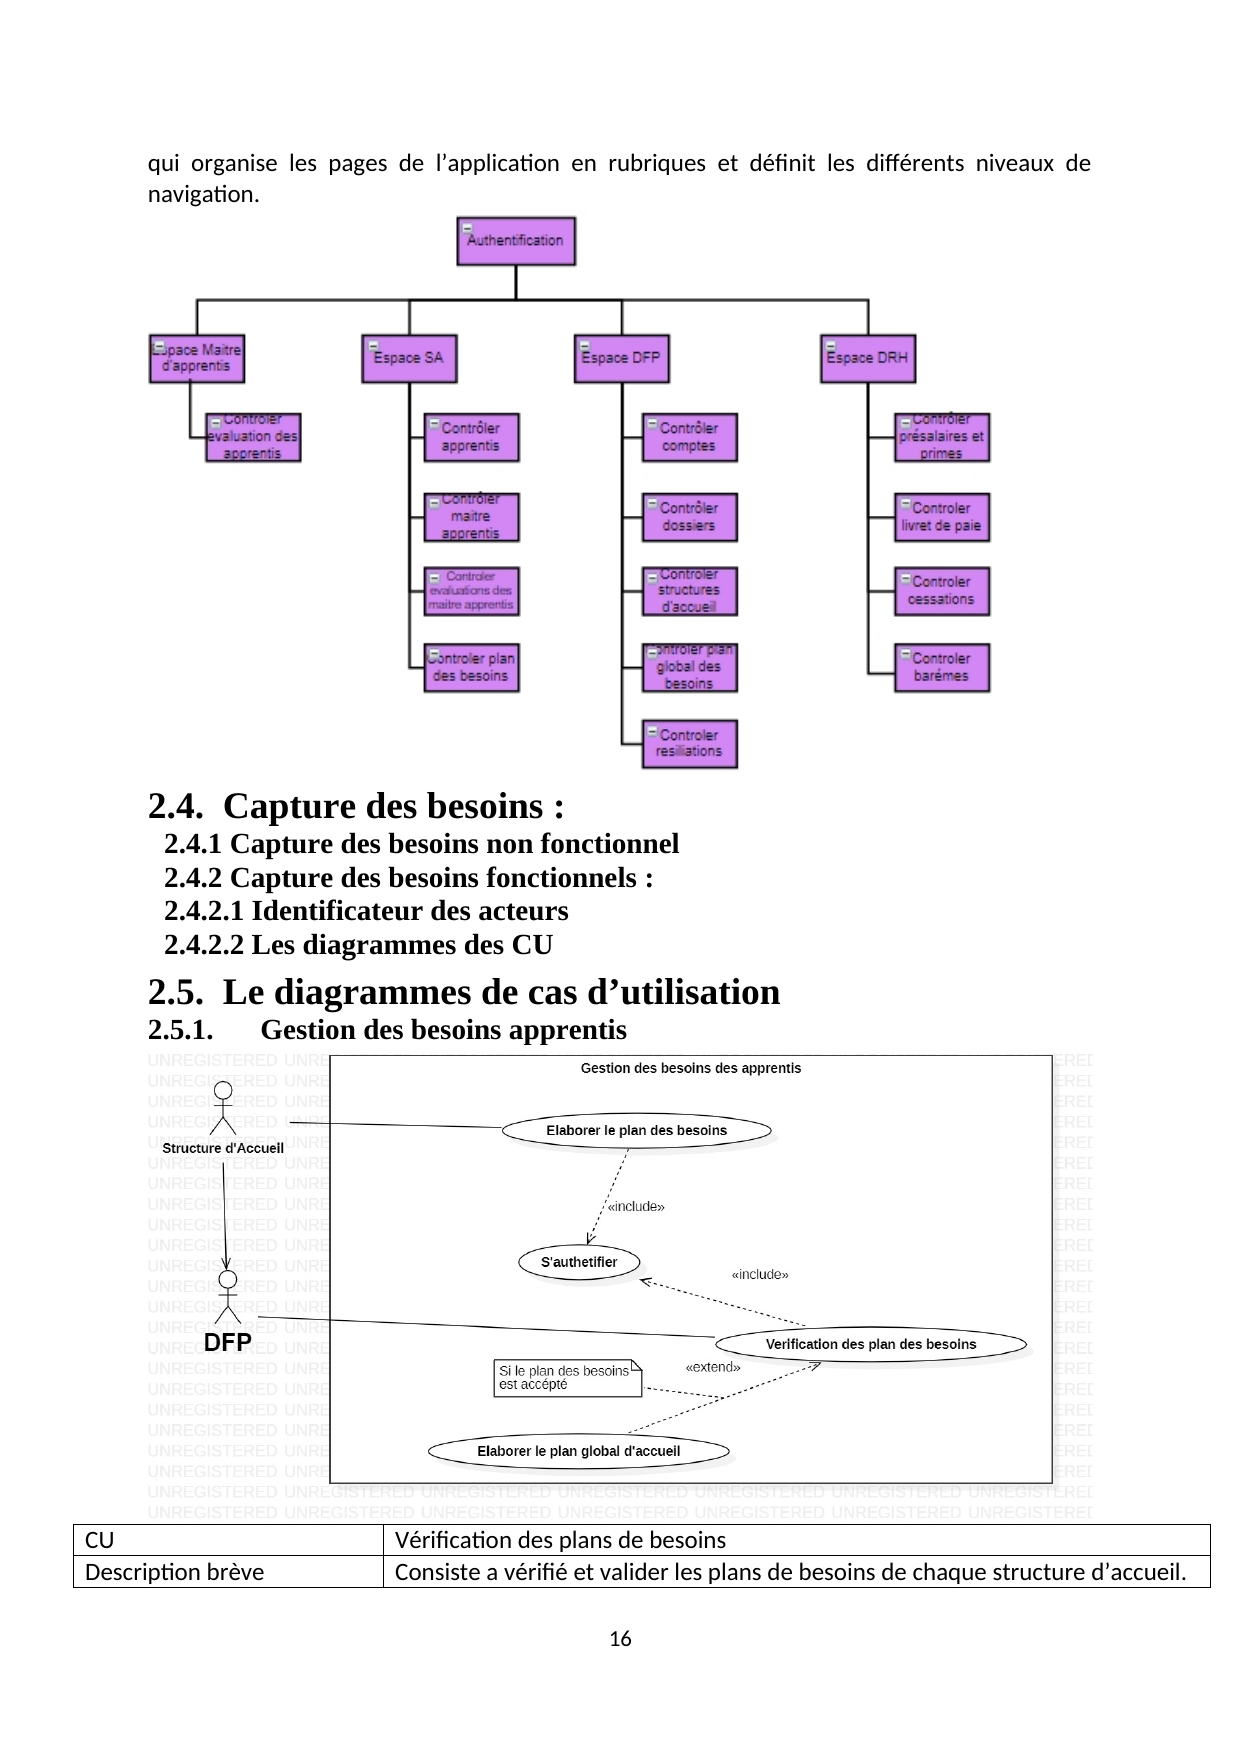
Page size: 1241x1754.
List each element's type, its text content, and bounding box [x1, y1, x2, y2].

subtitle 2.4.2.1 Identificateur des acteurs [164, 893, 1093, 927]
subtitle Capture des besoins : [148, 783, 1093, 826]
table_header Vérification des plans de besoins [384, 1525, 1210, 1555]
table_cell Description brève [74, 1556, 383, 1587]
subtitle 2.4.2.2 Les diagrammes des CU [164, 927, 1093, 960]
subtitle Le diagrammes de cas d’utilisation [148, 969, 1093, 1012]
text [148, 148, 1093, 209]
subtitle 2.4.2 Capture des besoins fonctionnels : [164, 860, 1093, 893]
subtitle Gestion des besoins apprentis [148, 1012, 1093, 1045]
subtitle 2.4.1 Capture des besoins non fonctionnel [164, 826, 1093, 860]
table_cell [384, 1556, 1210, 1587]
picture [147, 208, 995, 775]
table_header CU [74, 1525, 383, 1555]
picture [147, 1045, 1093, 1524]
